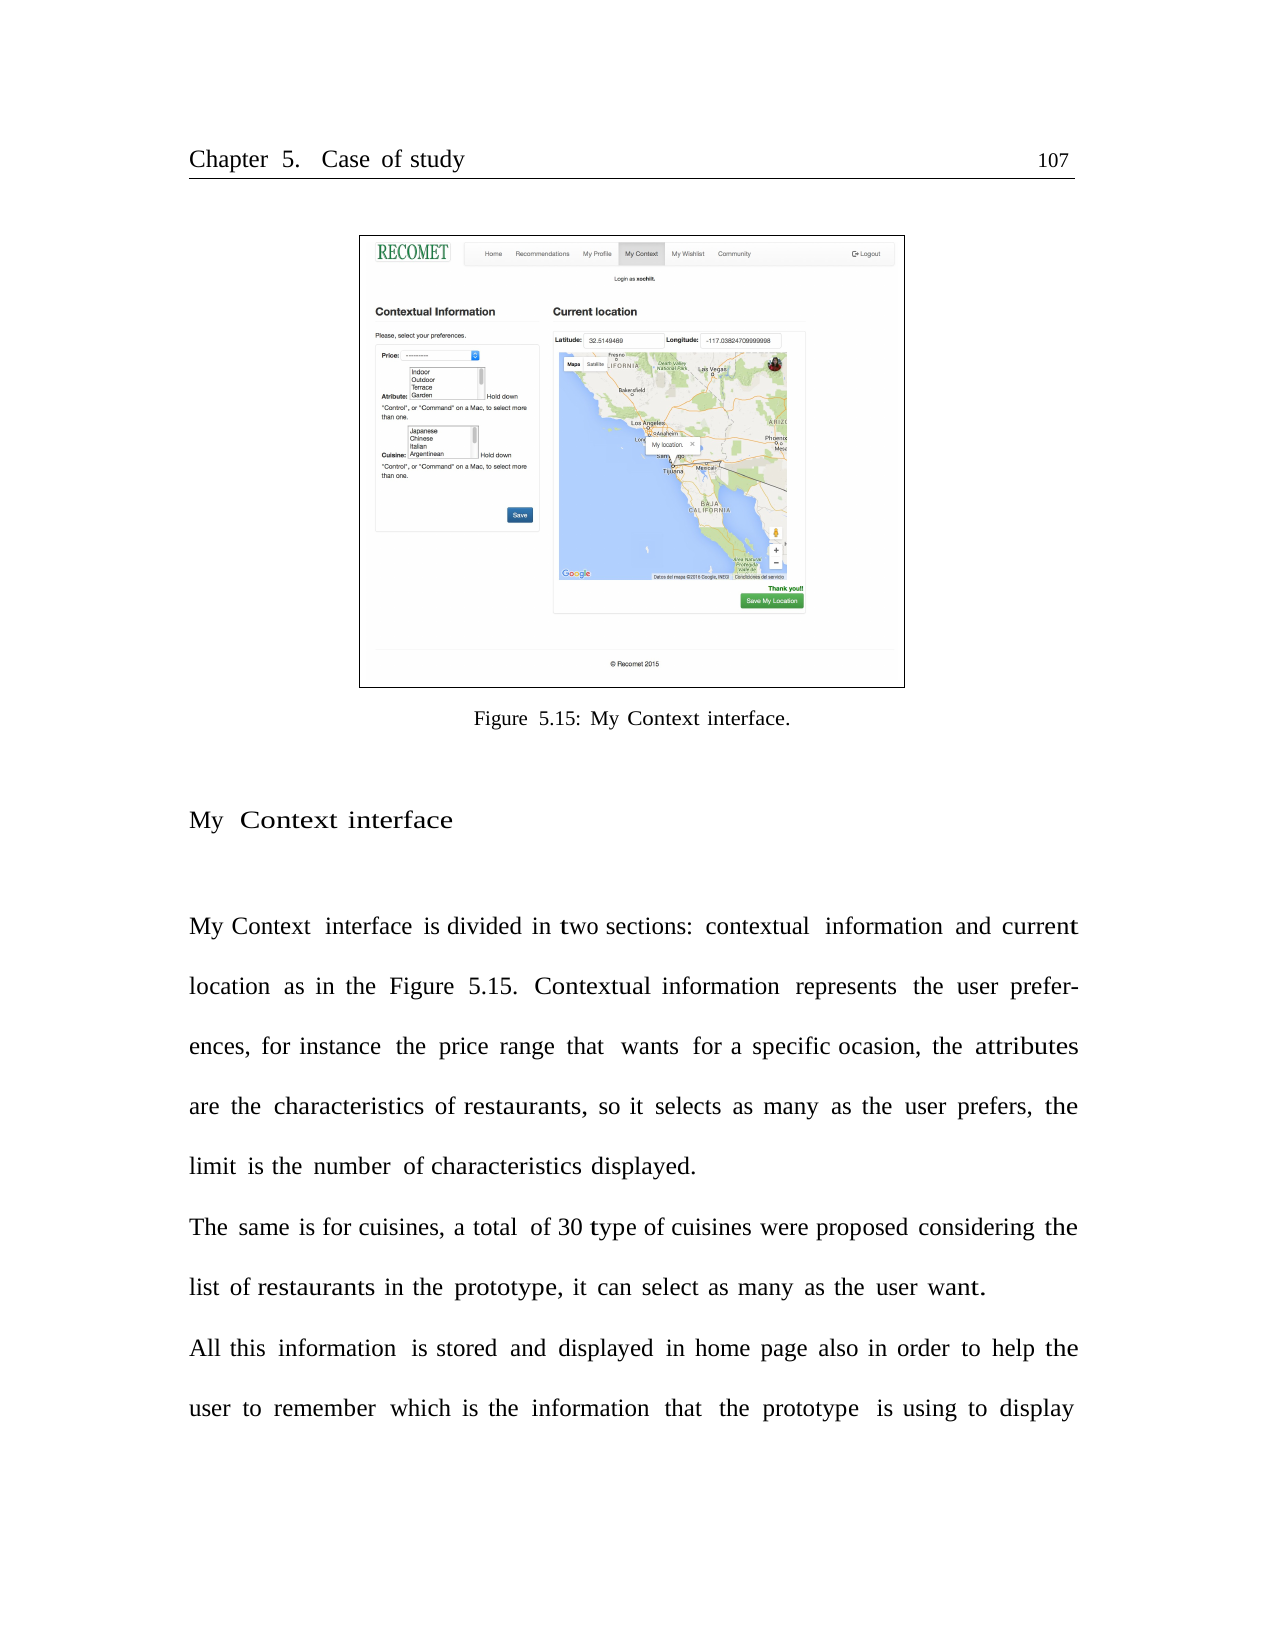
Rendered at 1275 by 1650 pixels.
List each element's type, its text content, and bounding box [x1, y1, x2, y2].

text Figure 5.15: My Context interface. [473, 706, 1096, 730]
text My Context interface is divided in two sections: contextual information and current location as in the Figure 5.15. Contextual information represents the user prefer- ences, for instance the price range that wants for a specific ocasion, the attributes are the characteristics of restaurants, so it selects as many as the user prefers, the limit is the number of characteristics displayed. [189, 911, 1079, 1180]
text All this information is stored and displayed in home page also in order to help the user to remember which is the information that the prototype is using to display [189, 1333, 1079, 1422]
text My Context interface [189, 805, 456, 834]
text The same is for cuisines, a total of 30 type of cuisines were proposed considering the list of restaurants in the prototype, it can select as many as the user want. [189, 1212, 1079, 1301]
picture [366, 242, 898, 680]
